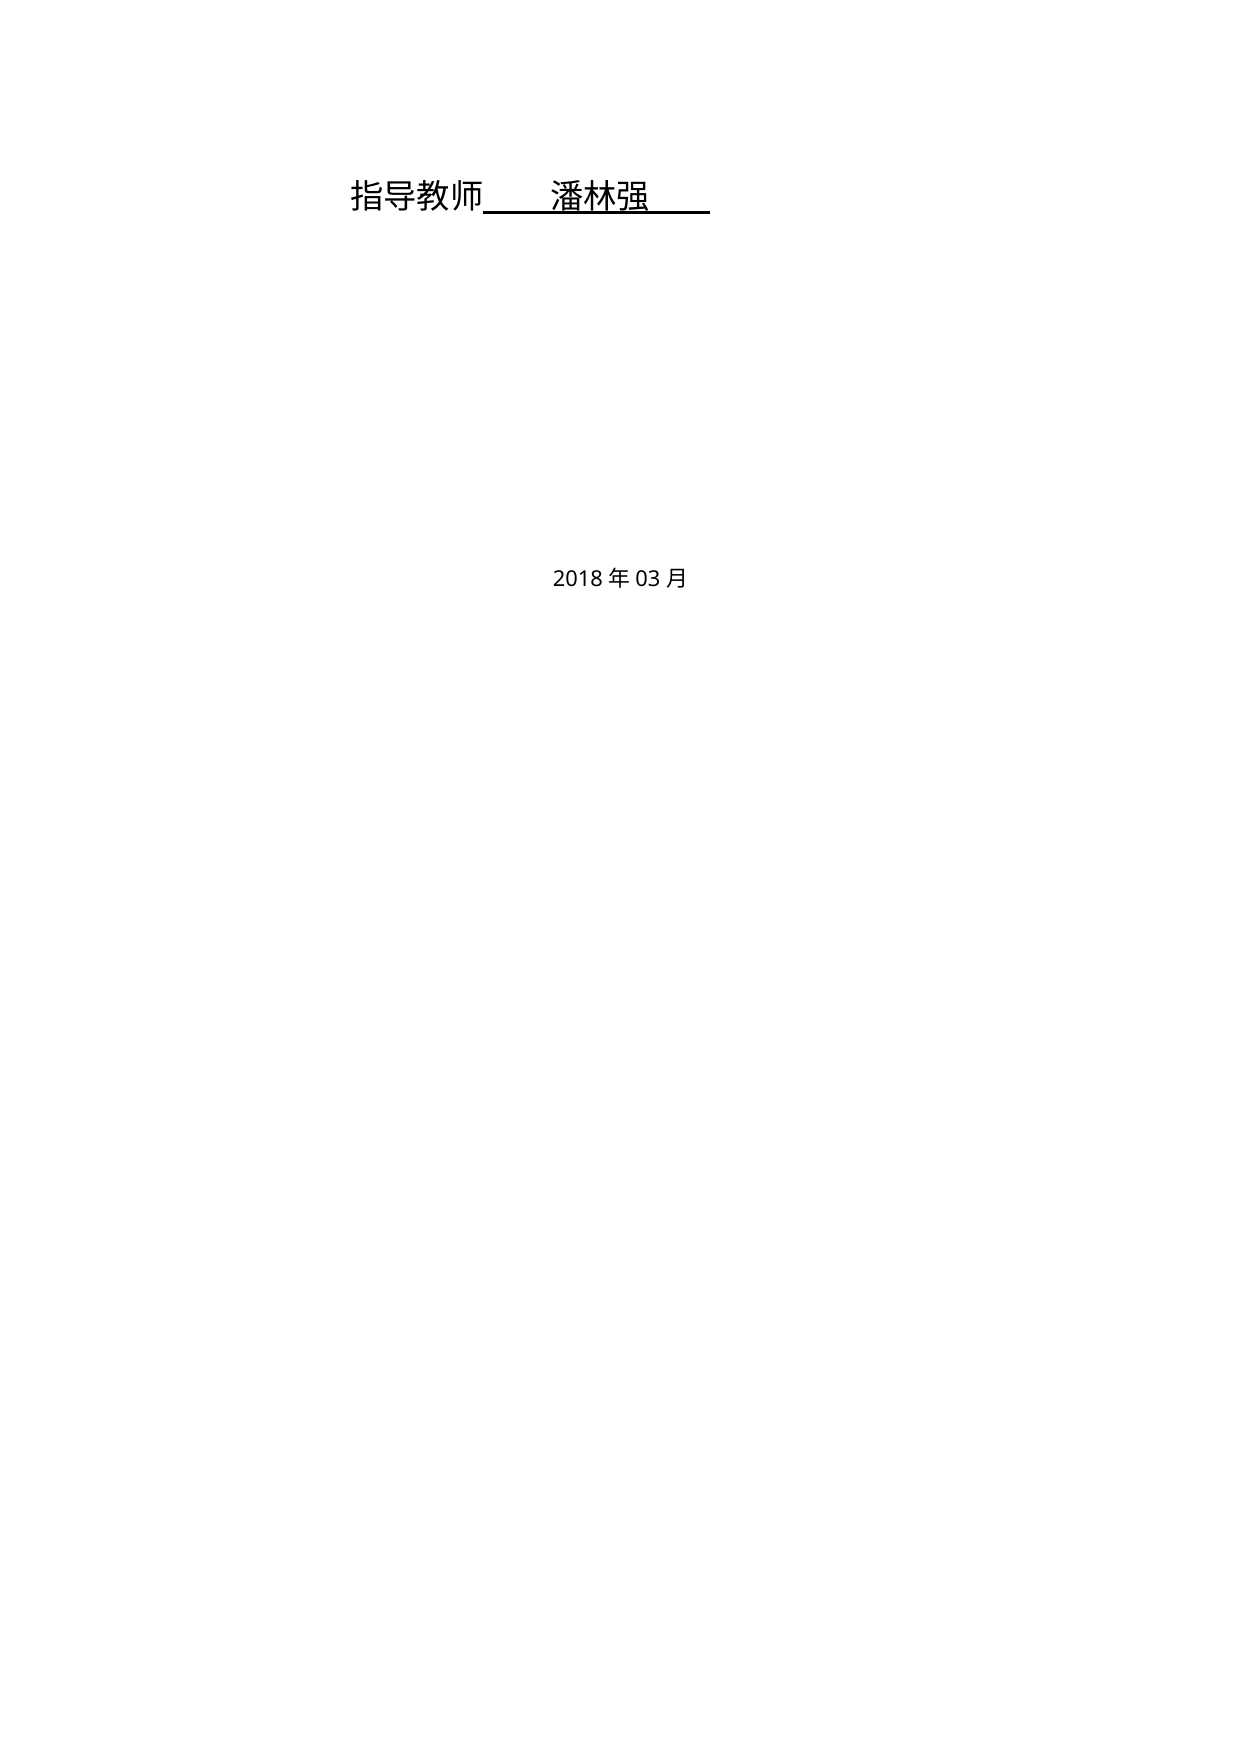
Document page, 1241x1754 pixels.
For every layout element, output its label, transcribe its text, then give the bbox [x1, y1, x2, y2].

text 2018 年 03 月 [187, 561, 1053, 593]
text 指导教师 潘林强 [187, 162, 1053, 227]
